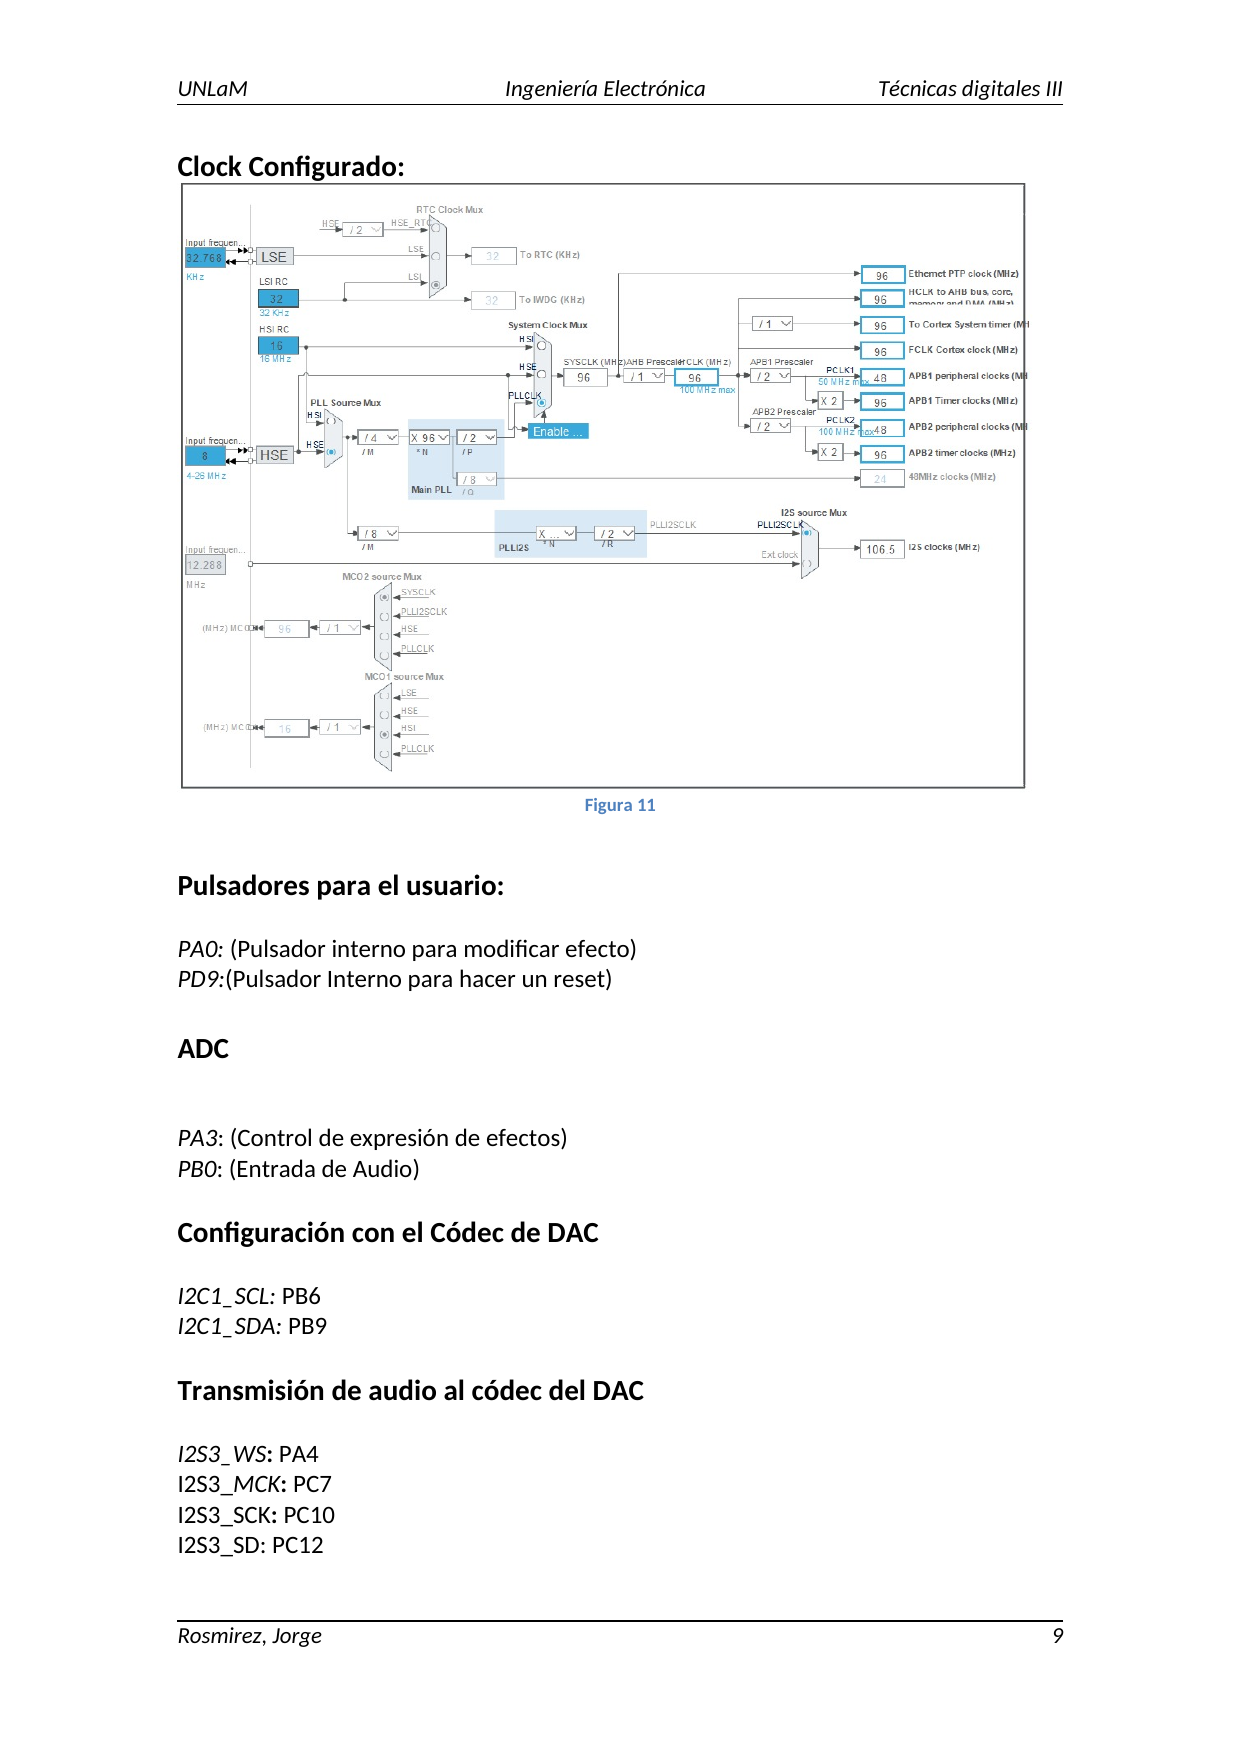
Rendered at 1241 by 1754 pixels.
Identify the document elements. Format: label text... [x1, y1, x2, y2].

text PD9:(Pulsador Interno para hacer un reset) [177, 964, 1063, 994]
text ADC [177, 994, 1063, 1066]
text I2S3_SD: PC12 [177, 1529, 1063, 1560]
picture [177, 183, 1034, 793]
text Clock Configurado: [177, 148, 1063, 183]
text I2C1_SDA: PB9 [177, 1311, 1063, 1341]
text I2S3_SCK: PC10 [177, 1499, 1063, 1529]
text Configuración con el Códec de DAC [177, 1214, 1063, 1249]
text PB0: (Entrada de Audio) [177, 1153, 1063, 1183]
text Transmisión de audio al códec del DAC [177, 1372, 1063, 1407]
text I2S3_WS: PA4 [177, 1438, 1063, 1468]
text PA0: (Pulsador interno para modificar efecto) [177, 933, 1063, 964]
text Pulsadores para el usuario: [177, 867, 1063, 903]
text Figura 11 [177, 793, 1063, 816]
text I2S3_MCK: PC7 [177, 1468, 1063, 1499]
text PA3: (Control de expresión de efectos) [177, 1122, 1063, 1153]
text I2C1_SCL: PB6 [177, 1280, 1063, 1311]
